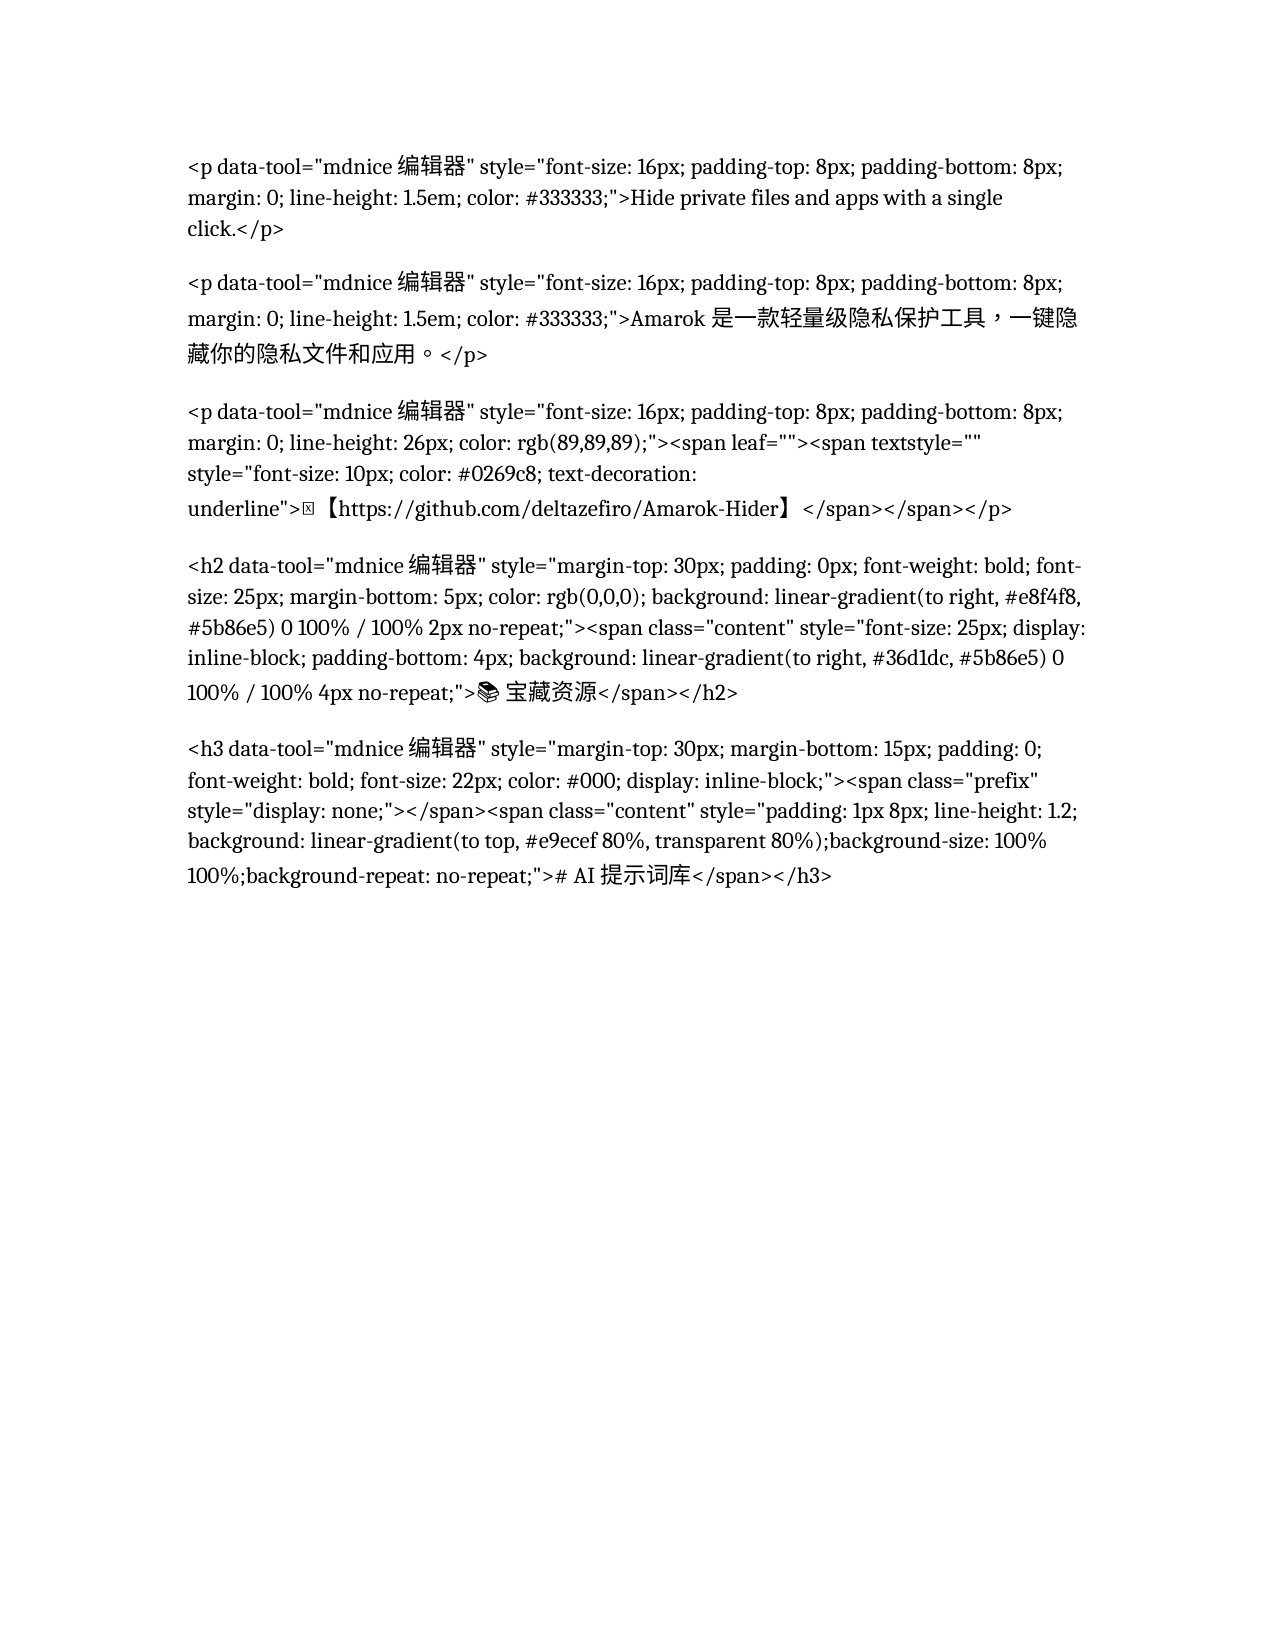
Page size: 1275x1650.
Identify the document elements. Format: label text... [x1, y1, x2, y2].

text <h3 data-tool="mdnice编辑器" style="margin-top: 30px; margin-bottom: 15px; padding: 0; font-weight: bold; font-size: 22px; color: #000; display: inline-block;"><span class="prefix" style="display: none;"></span><span class="content" style="padding: 1px 8px; line-height: 1.2; background: linear-gradient(to top, #e9ecef 80%, transparent 80%);background-size: 100% 100%;background-repeat: no-repeat;"># AI提示词库</span></h3> [187, 732, 1087, 890]
text <p data-tool="mdnice编辑器" style="font-size: 16px; padding-top: 8px; padding-bottom: 8px; margin: 0; line-height: 1.5em; color: #333333;">Hide private files and apps with a single click.</p> [187, 150, 1087, 242]
text <p data-tool="mdnice编辑器" style="font-size: 16px; padding-top: 8px; padding-bottom: 8px; margin: 0; line-height: 26px; color: rgb(89,89,89);"><span leaf=""><span textstyle="" style="font-size: 10px; color: #0269c8; text-decoration: underline">🔗【https://github.com/deltazefiro/Amarok-Hider】</span></span></p> [187, 395, 1087, 523]
text <h2 data-tool="mdnice编辑器" style="margin-top: 30px; padding: 0px; font-weight: bold; font-size: 25px; margin-bottom: 5px; color: rgb(0,0,0); background: linear-gradient(to right, #e8f4f8, #5b86e5) 0 100% / 100% 2px no-repeat;"><span class="content" style="font-size: 25px; display: inline-block; padding-bottom: 4px; background: linear-gradient(to right, #36d1dc, #5b86e5) 0 100% / 100% 4px no-repeat;">📚 宝藏资源</span></h2> [187, 549, 1087, 707]
text <p data-tool="mdnice编辑器" style="font-size: 16px; padding-top: 8px; padding-bottom: 8px; margin: 0; line-height: 1.5em; color: #333333;">Amarok 是一款轻量级隐私保护工具，一键隐藏你的隐私文件和应用。</p> [187, 266, 1087, 369]
